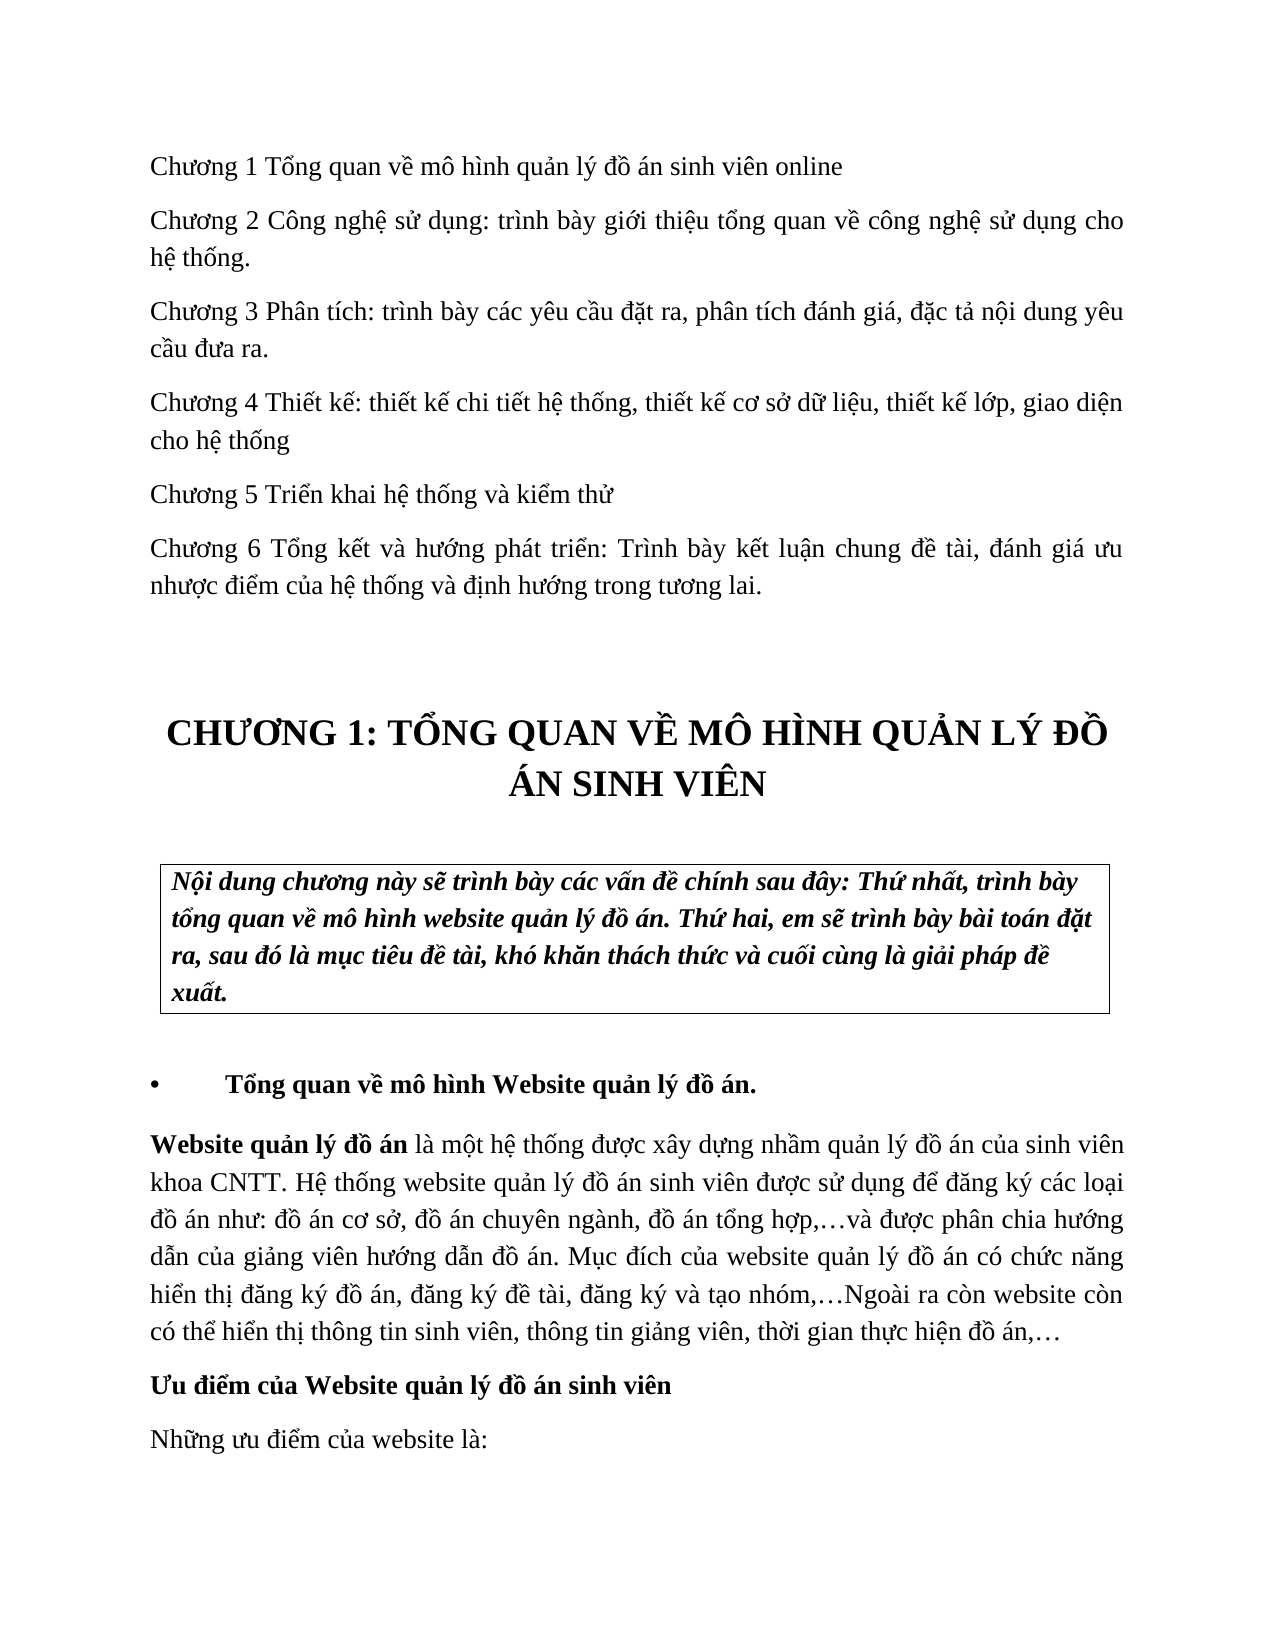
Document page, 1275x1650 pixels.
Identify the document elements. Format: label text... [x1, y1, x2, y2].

text Chương 2 Công nghệ sử dụng: trình bày giới thiệu tổng quan về công nghệ sử dụng cho hệ thống. [150, 204, 1125, 272]
table_header Nội dung chương này sẽ trình bày các vấn đề chính sau đây: Thứ nhất, trình bày tổng quan về mô hình website quản lý đồ án. Thứ hai, em sẽ trình bày bài toán đặt ra, sau đó là mục tiêu đề tài, khó khăn thách thức và cuối cùng là giải pháp đề xuất. [161, 865, 1109, 1013]
text Chương 6 Tổng kết và hướng phát triển: Trình bày kết luận chung đề tài, đánh giá ưu nhược điểm của hệ thống và định hướng trong tương lai. [150, 532, 1125, 600]
text Chương 1 Tổng quan về mô hình quản lý đồ án sinh viên online [150, 150, 1125, 181]
text Chương 4 Thiết kế: thiết kế chi tiết hệ thống, thiết kế cơ sở dữ liệu, thiết kế lớp, giao diện cho hệ thống [150, 386, 1125, 455]
text Những ưu điểm của website là: [150, 1423, 1125, 1454]
text Chương 5 Triển khai hệ thống và kiểm thử [150, 478, 1125, 509]
text CHƯƠNG 1: TỔNG QUAN VỀ MÔ HÌNH quản lý đồ án Sinh Viên [150, 710, 1125, 805]
text Chương 3 Phân tích: trình bày các yêu cầu đặt ra, phân tích đánh giá, đặc tả nội dung yêu cầu đưa ra. [150, 295, 1125, 364]
text Website quản lý đồ án là một hệ thống được xây dựng nhầm quản lý đồ án của sinh viên khoa CNTT. Hệ thống website quản lý đồ án sinh viên được sử dụng để đăng ký các loại đồ án như: đồ án cơ sở, đồ án chuyên ngành, đồ án tổng hợp,…và được phân chia hướng dẫn của giảng viên hướng dẫn đồ án. Mục đích của website quản lý đồ án có chức năng hiển thị đăng ký đồ án, đăng ký đề tài, đăng ký và tạo nhóm,…Ngoài ra còn website còn có thể hiển thị thông tin sinh viên, thông tin giảng viên, thời gian thực hiện đồ án,… [150, 1128, 1125, 1346]
list Tổng quan về mô hình Website quản lý đồ án. [150, 1068, 1125, 1099]
text Ưu điểm của Website quản lý đồ án sinh viên [150, 1369, 1125, 1400]
